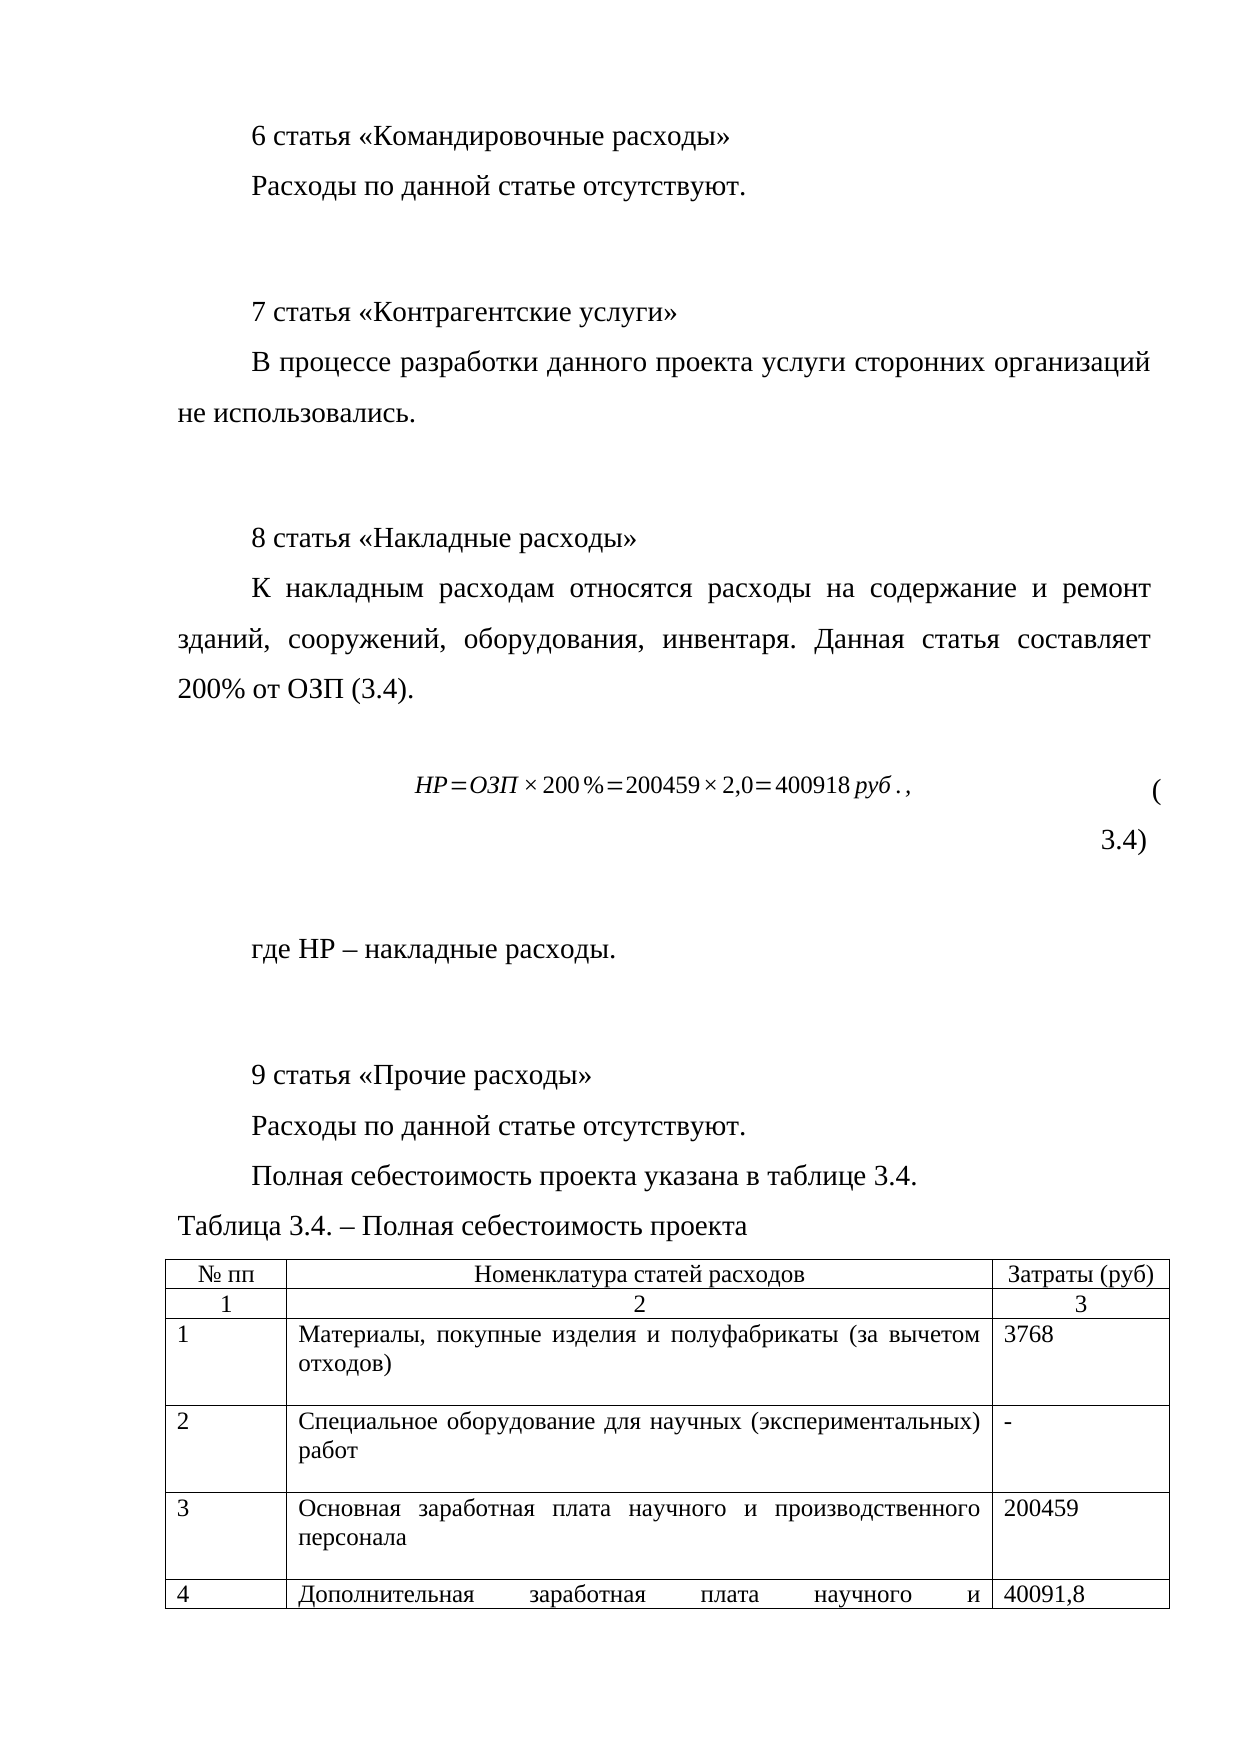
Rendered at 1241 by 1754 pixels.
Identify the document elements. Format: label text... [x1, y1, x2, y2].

table_cell 1 [166, 1319, 286, 1405]
table_cell 2 [166, 1406, 286, 1492]
text 8 статья «Накладные расходы» [177, 520, 1152, 554]
text Полная себестоимость проекта указана в таблице 3.4. [177, 1158, 1152, 1191]
table_cell 4 [166, 1580, 286, 1608]
table_header Затраты (руб) [993, 1260, 1169, 1288]
text где НР – накладные расходы. [177, 932, 1152, 965]
table_cell - [993, 1406, 1169, 1492]
text 9 статья «Прочие расходы» [177, 1057, 1152, 1091]
table_cell Специальное оборудование для научных (экспериментальных) работ [287, 1406, 992, 1492]
table_header (3.4) [1084, 772, 1163, 869]
table_cell 200459 [993, 1493, 1169, 1578]
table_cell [287, 1580, 992, 1608]
table_cell Материалы, покупные изделия и полуфабрикаты (за вычетом отходов) [287, 1319, 992, 1405]
table_cell 3 [166, 1493, 286, 1578]
table_cell 3768 [993, 1319, 1169, 1405]
table_header № пп [166, 1260, 286, 1288]
text К накладным расходам относятся расходы на содержание и ремонт зданий, сооружений, оборудования, инвентаря. Данная статья составляет 200% от ОЗП (3.4). [177, 571, 1152, 705]
text 7 статья «Контрагентские услуги» [177, 294, 1152, 328]
table_cell 3 [993, 1289, 1169, 1318]
table_header Номенклатура статей расходов [287, 1260, 992, 1288]
table_cell Основная заработная плата научного и производственного персонала [287, 1493, 992, 1578]
text Расходы по данной статье отсутствуют. [177, 168, 1152, 202]
table_cell 2 [287, 1289, 992, 1318]
table_cell 40091,8 [993, 1580, 1169, 1608]
table_cell 1 [166, 1289, 286, 1318]
text 6 статья «Командировочные расходы» [177, 118, 1152, 152]
text В процессе разработки данного проекта услуги сторонних организаций не использовались. [177, 344, 1152, 428]
text Расходы по данной статье отсутствуют. [177, 1108, 1152, 1141]
table_header [166, 772, 1084, 869]
text Таблица 3.4. – Полная себестоимость проекта [177, 1208, 1152, 1242]
